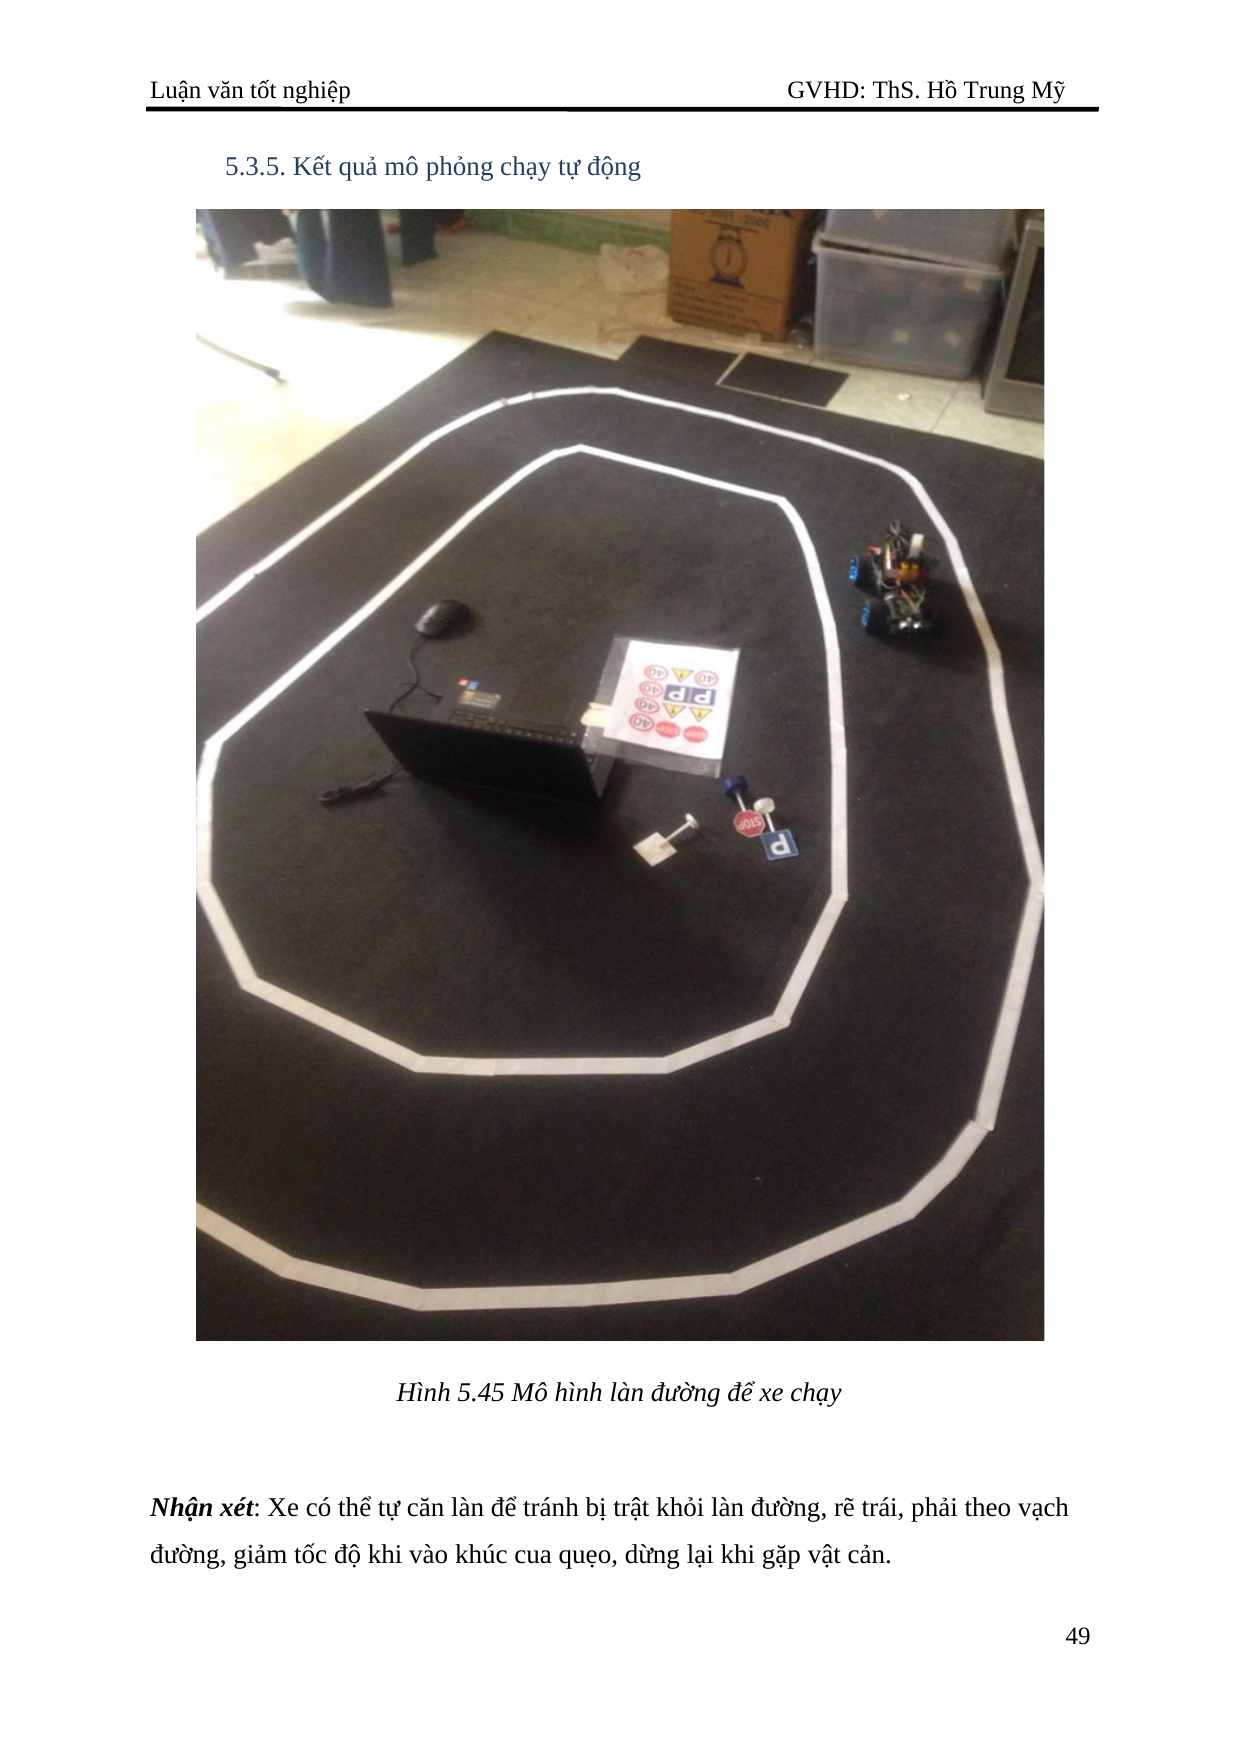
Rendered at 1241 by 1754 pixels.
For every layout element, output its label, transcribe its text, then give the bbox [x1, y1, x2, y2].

picture [196, 209, 1045, 1341]
subtitle 5.3.5. Kết quả mô phỏng chạy tự động [150, 150, 1090, 181]
text Nhận xét: Xe có thể tự căn làn để tránh bị trật khỏi làn đường, rẽ trái, phải theo vạch đường, giảm tốc độ khi vào khúc cua quẹo, dừng lại khi gặp vật cản. [150, 1492, 1090, 1569]
